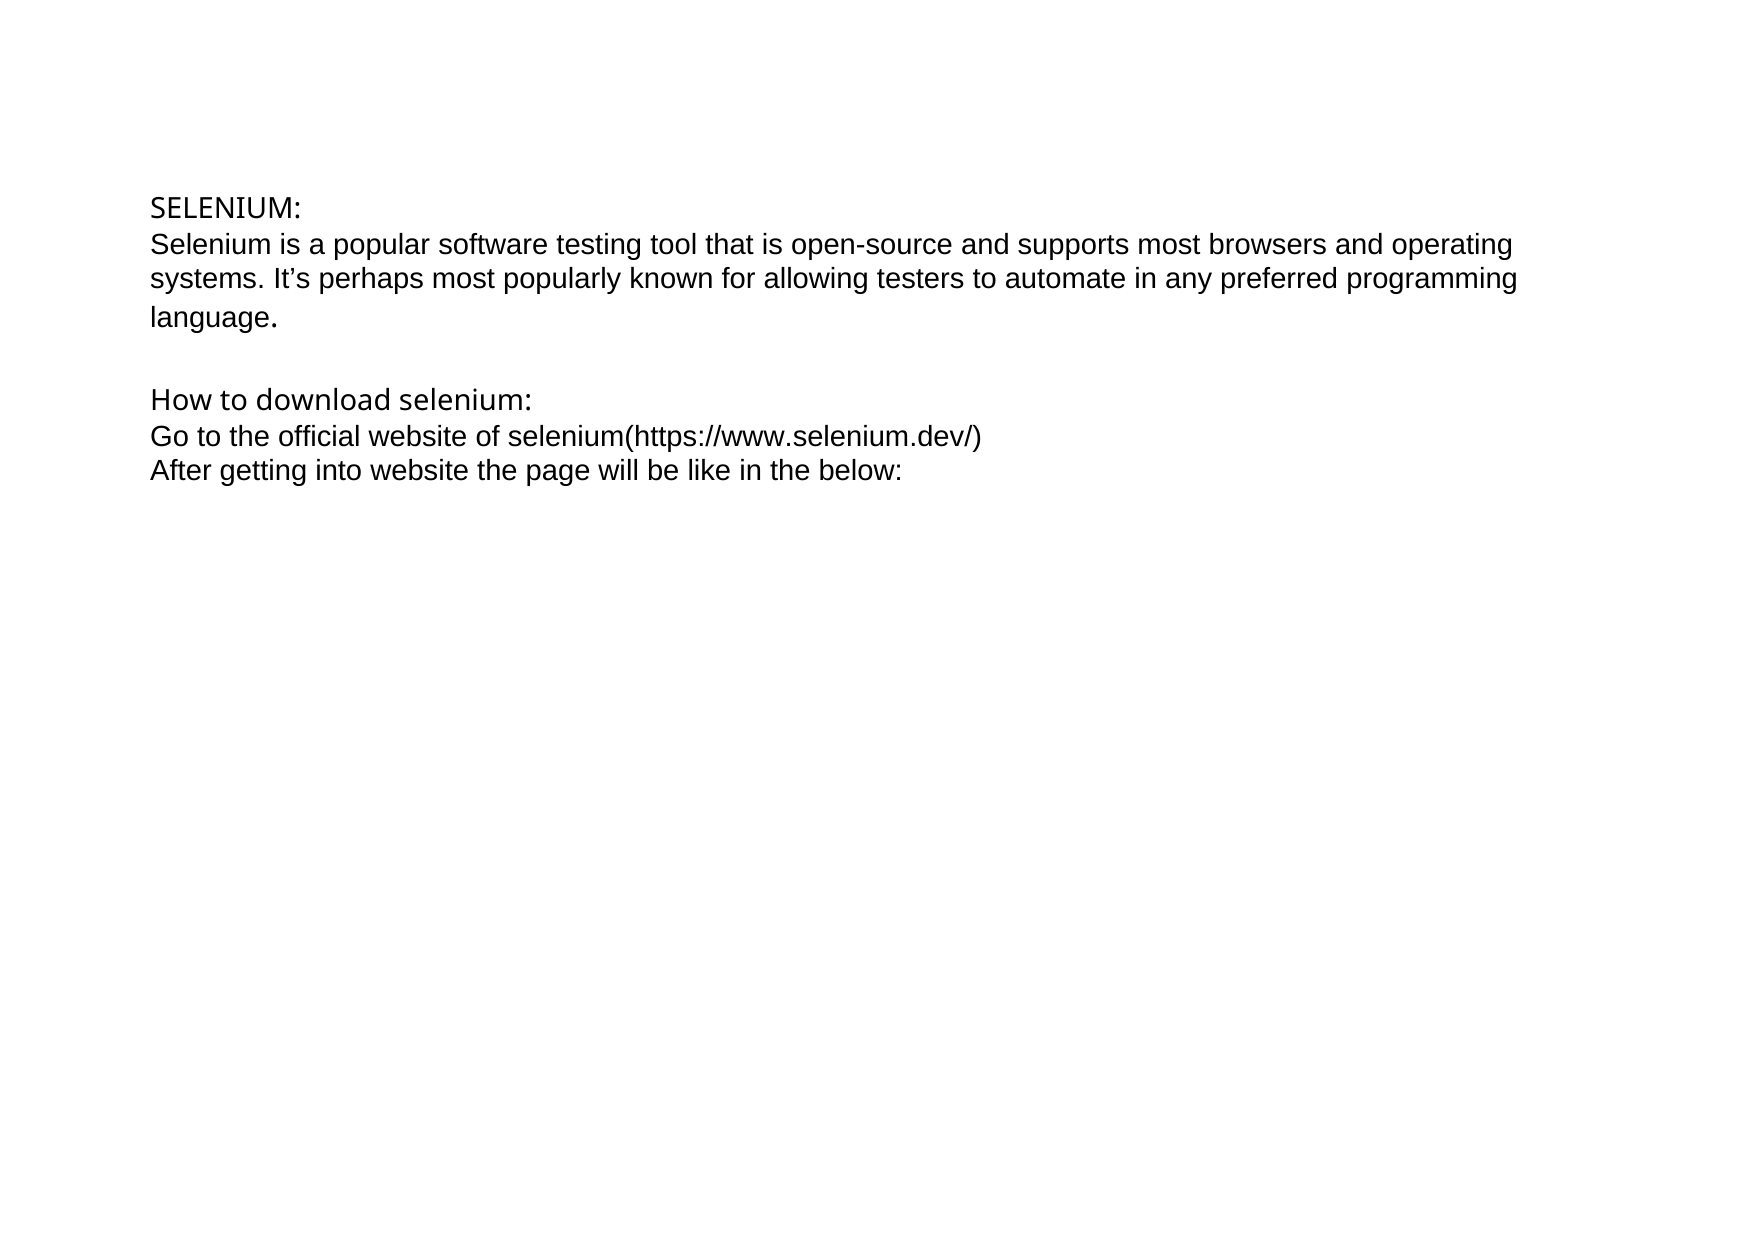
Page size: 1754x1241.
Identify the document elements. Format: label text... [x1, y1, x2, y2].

text After getting into website the page will be like in the below: [150, 453, 1604, 486]
text How to download selenium: [150, 379, 1604, 419]
text Go to the official website of selenium(https://www.selenium.dev/) [150, 419, 1604, 453]
text SELENIUM: [150, 187, 1604, 227]
text Selenium is a popular software testing tool that is open-source and supports most browsers and operating systems. It’s perhaps most popularly known for allowing testers to automate in any preferred programming language. [150, 227, 1604, 337]
